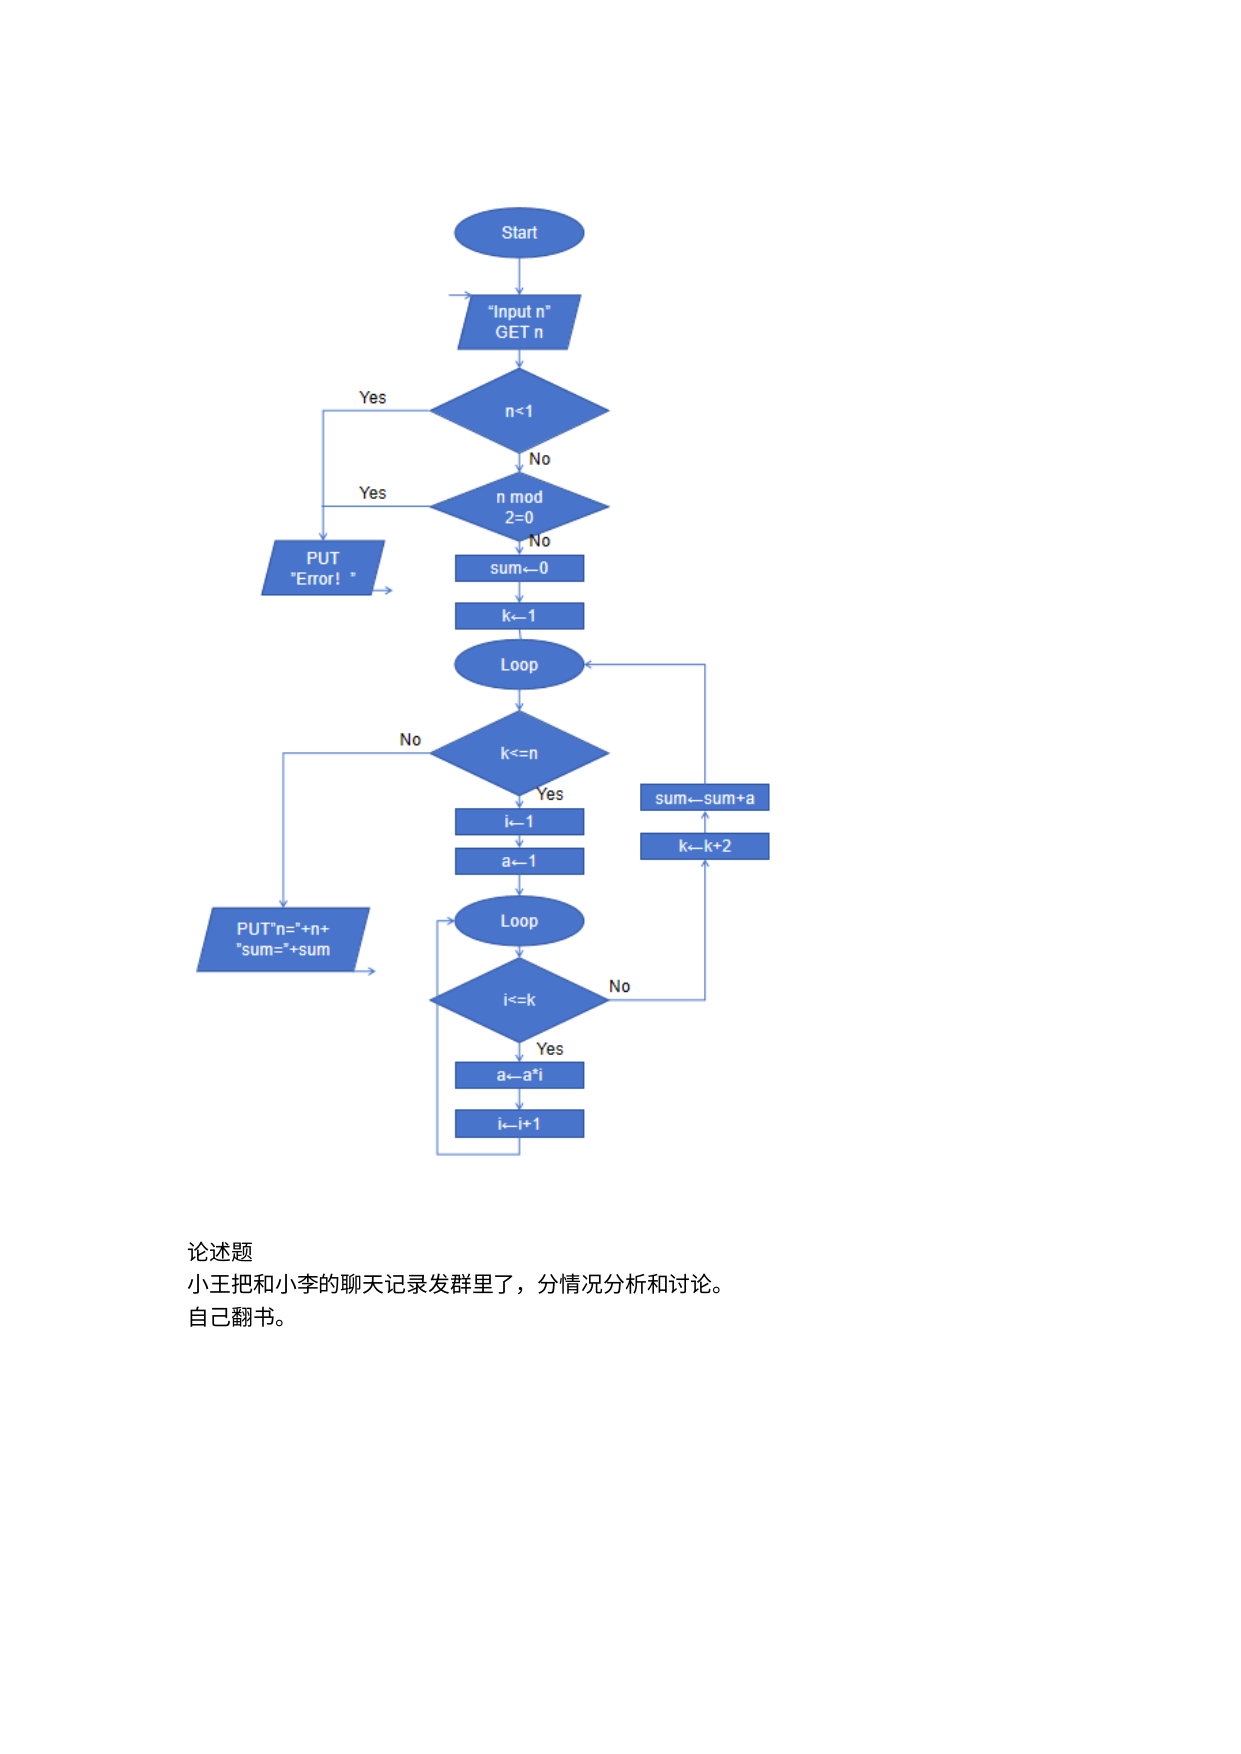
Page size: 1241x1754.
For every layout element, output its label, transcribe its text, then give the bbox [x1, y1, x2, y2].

list 小王把和小李的聊天记录发群里了，分情况分析和讨论。 [187, 1267, 1053, 1299]
list 论述题 [187, 1234, 1053, 1267]
list 自己翻书。 [187, 1299, 1053, 1332]
picture [187, 162, 816, 1179]
